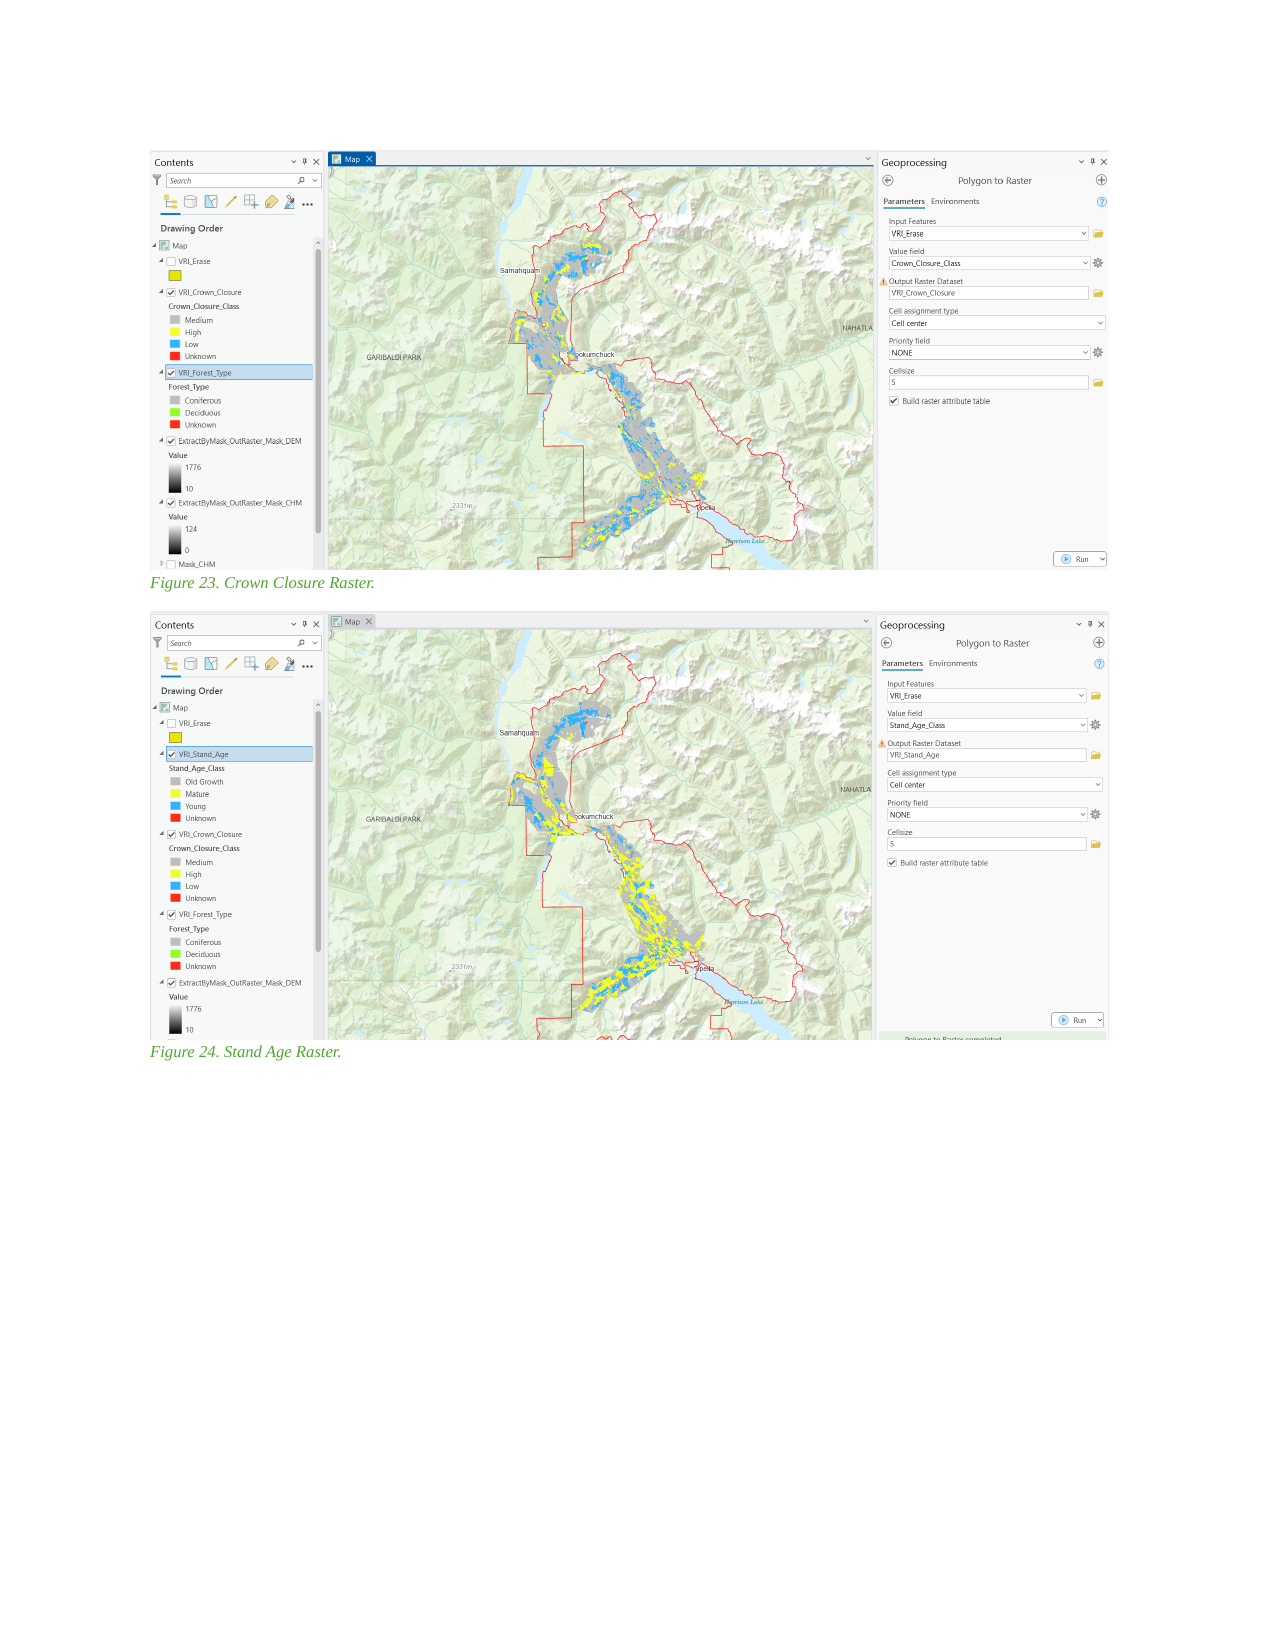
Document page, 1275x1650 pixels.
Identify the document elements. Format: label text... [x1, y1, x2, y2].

picture [150, 150, 1109, 570]
picture [150, 611, 1109, 1040]
